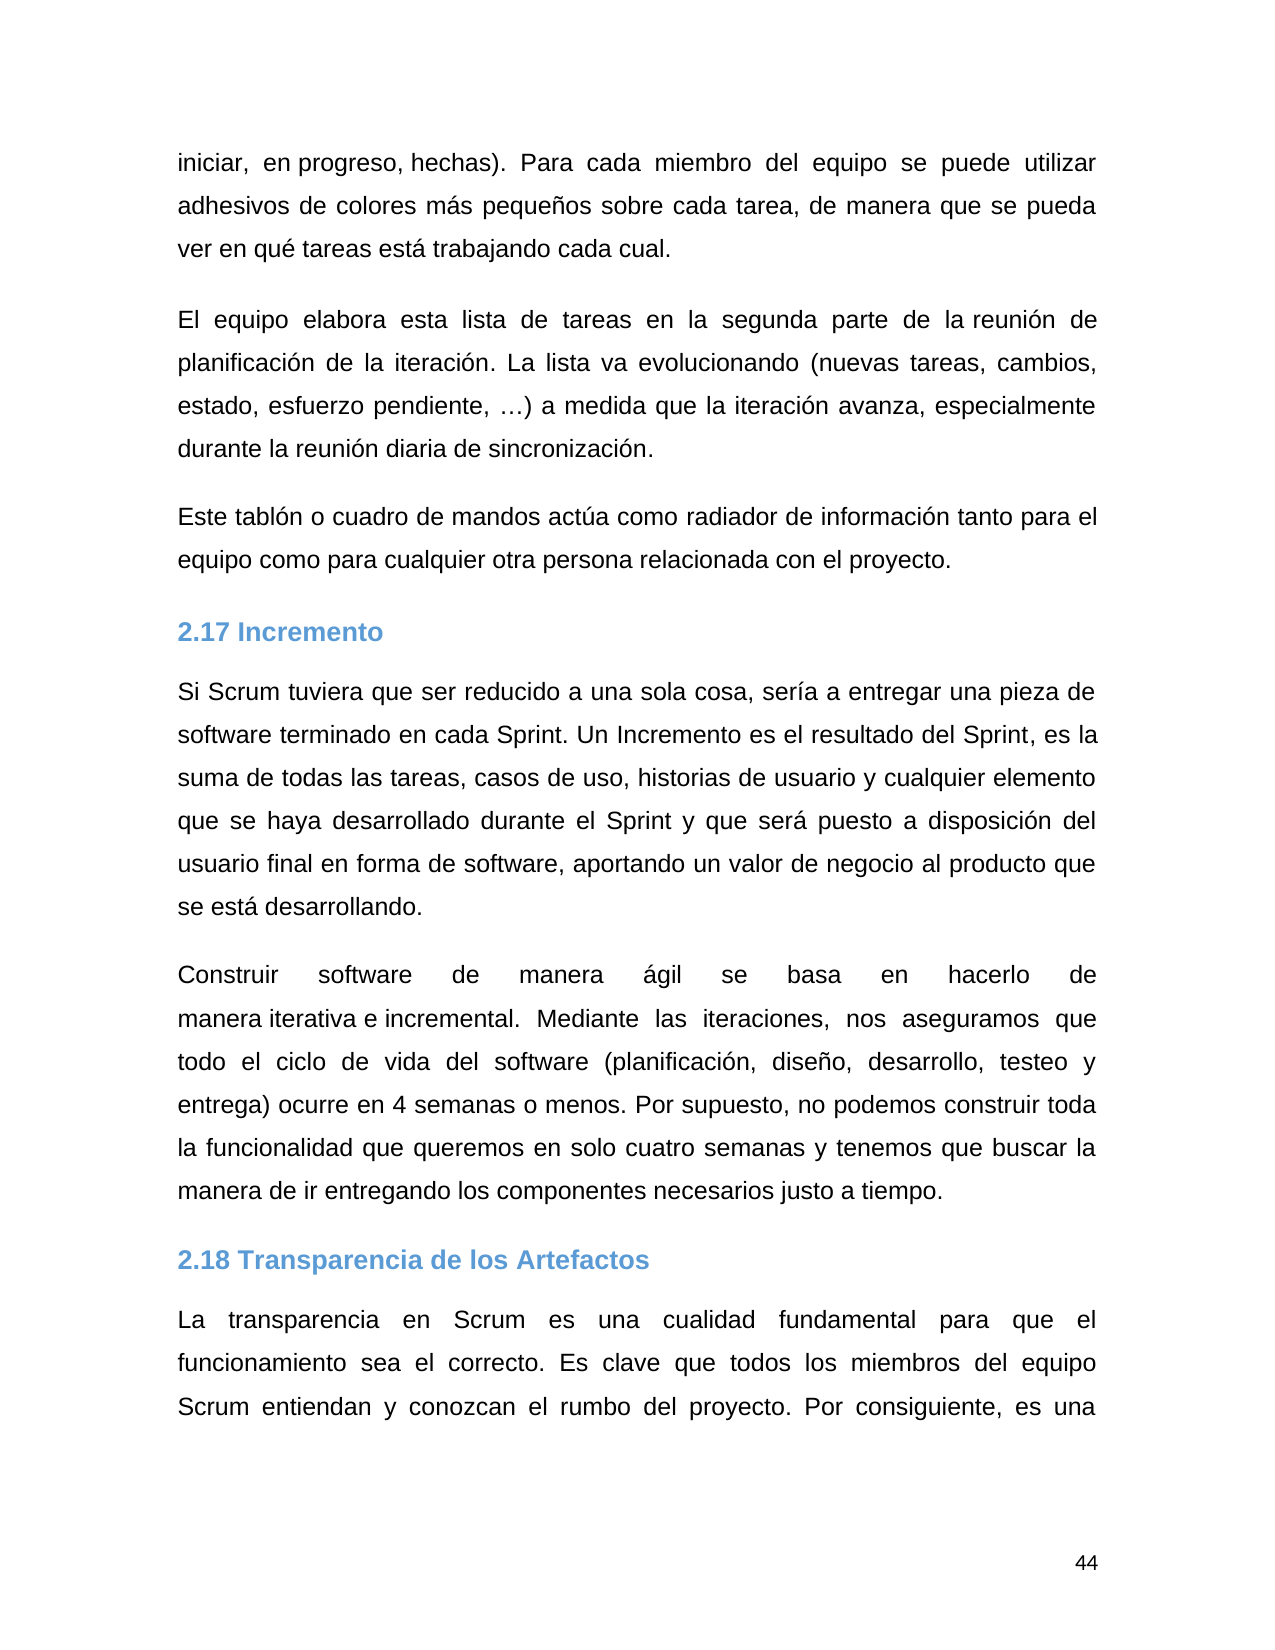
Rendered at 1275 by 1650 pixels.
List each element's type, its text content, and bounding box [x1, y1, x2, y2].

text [177, 148, 1098, 263]
text Construir software de manera ágil se basa en hacerlo de manera iterativa e incremental. Mediante las iteraciones, nos aseguramos que todo el ciclo de vida del software (planificación, diseño, desarrollo, testeo y entrega) ocurre en 4 semanas o menos. Por supuesto, no podemos construir toda la funcionalidad que queremos en solo cuatro semanas y tenemos que buscar la manera de ir entregando los componentes necesarios justo a tiempo. [177, 961, 1098, 1205]
text Este tablón o cuadro de mandos actúa como radiador de información tanto para el equipo como para cualquier otra persona relacionada con el proyecto. [177, 502, 1098, 574]
text El equipo elabora esta lista de tareas en la segunda parte de la reunión de planificación de la iteración. La lista va evolucionando (nuevas tareas, cambios, estado, esfuerzo pendiente, …) a medida que la iteración avanza, especialmente durante la reunión diaria de sincronización. [177, 304, 1098, 463]
subtitle 2.17 Incremento [177, 616, 1098, 647]
subtitle 2.18 Transparencia de los Artefactos [177, 1244, 1098, 1276]
text Si Scrum tuviera que ser reducido a una sola cosa, sería a entregar una pieza de software terminado en cada Sprint. Un Incremento es el resultado del Sprint, es la suma de todas las tareas, casos de uso, historias de usuario y cualquier elemento que se haya desarrollado durante el Sprint y que será puesto a disposición del usuario final en forma de software, aportando un valor de negocio al producto que se está desarrollando. [177, 677, 1098, 921]
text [177, 1305, 1098, 1420]
